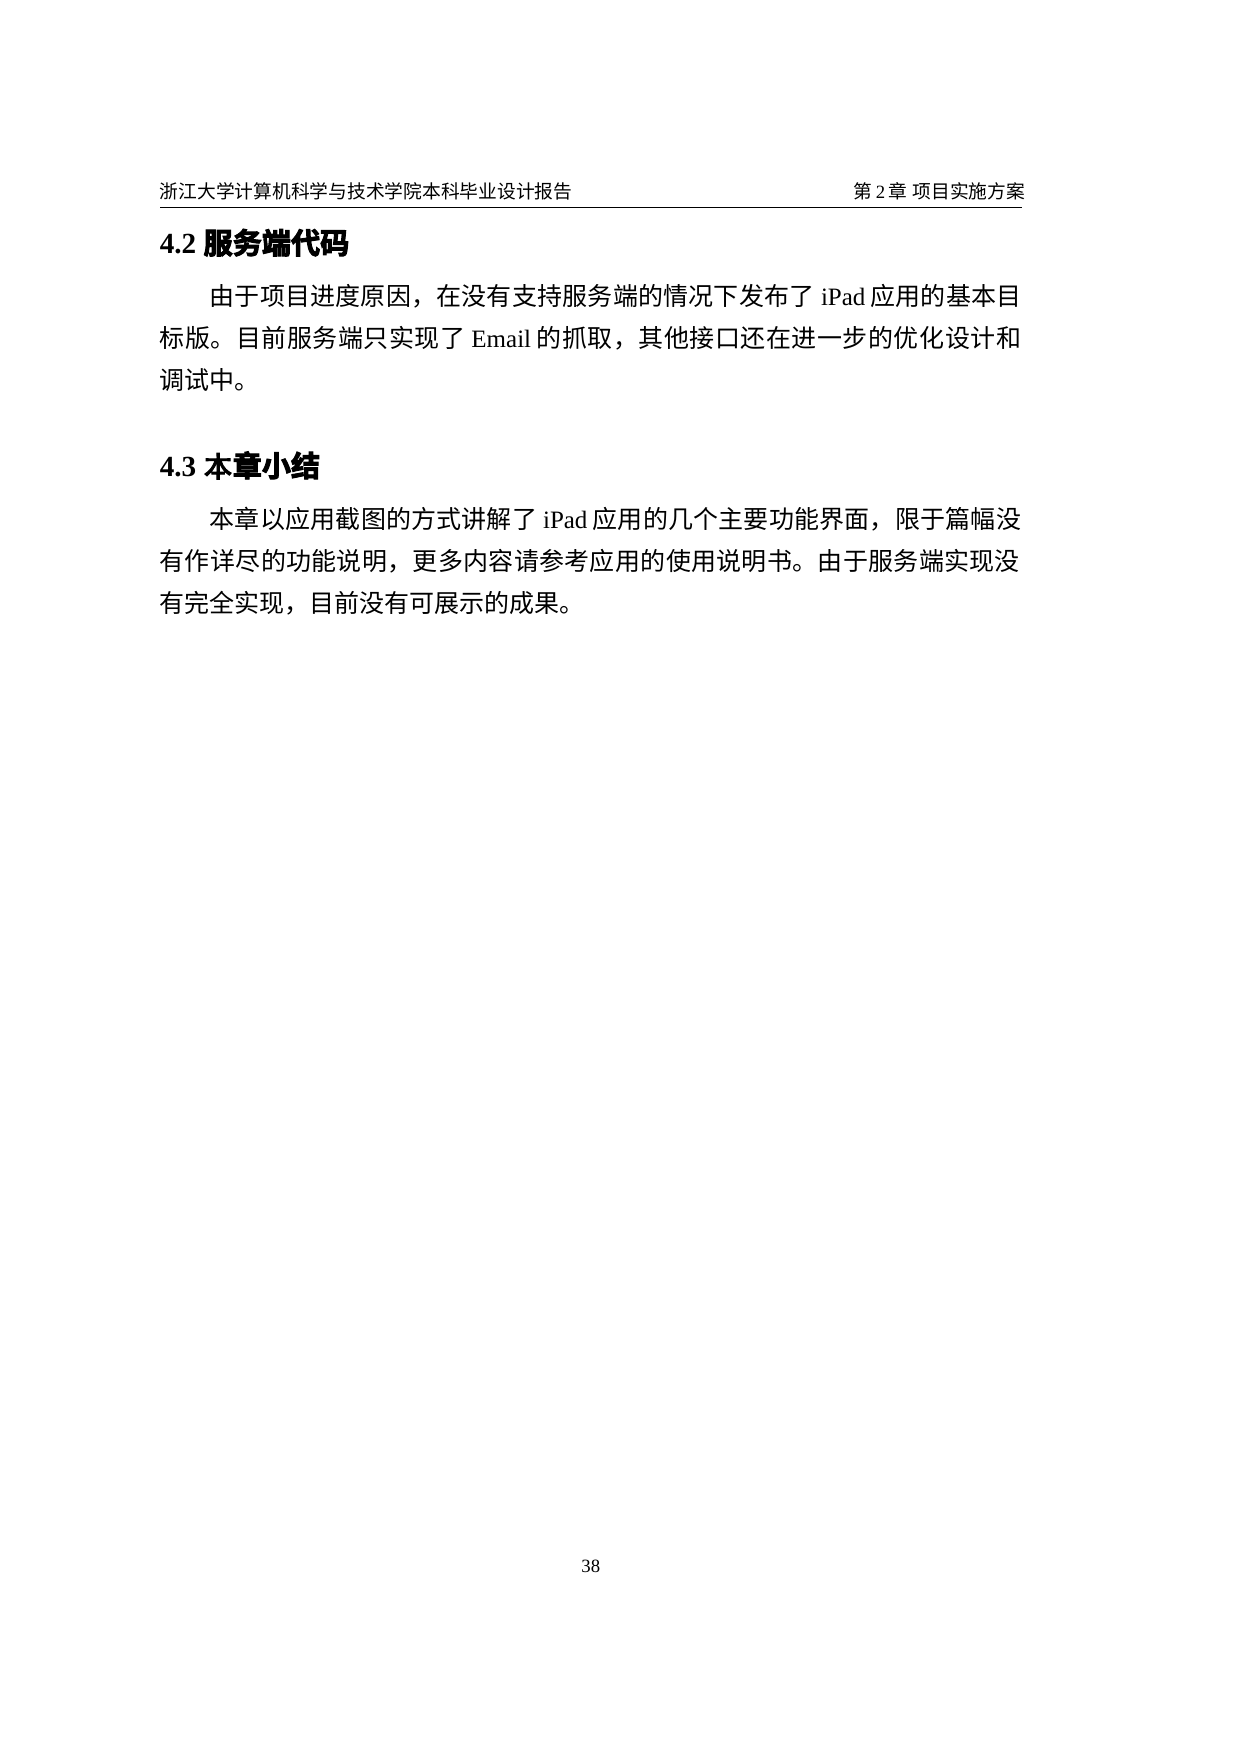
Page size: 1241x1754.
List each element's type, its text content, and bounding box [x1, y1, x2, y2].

text 本章以应用截图的方式讲解了iPad应用的几个主要功能界面，限于篇幅没有作详尽的功能说明，更多内容请参考应用的使用说明书。由于服务端实现没有完全实现，目前没有可展示的成果。 [159, 495, 1022, 620]
text 由于项目进度原因，在没有支持服务端的情况下发布了iPad应用的基本目标版。目前服务端只实现了Email的抓取，其他接口还在进一步的优化设计和调试中。 [159, 272, 1022, 397]
text 服务端代码 [159, 224, 1022, 260]
text 本章小结 [159, 447, 1022, 483]
